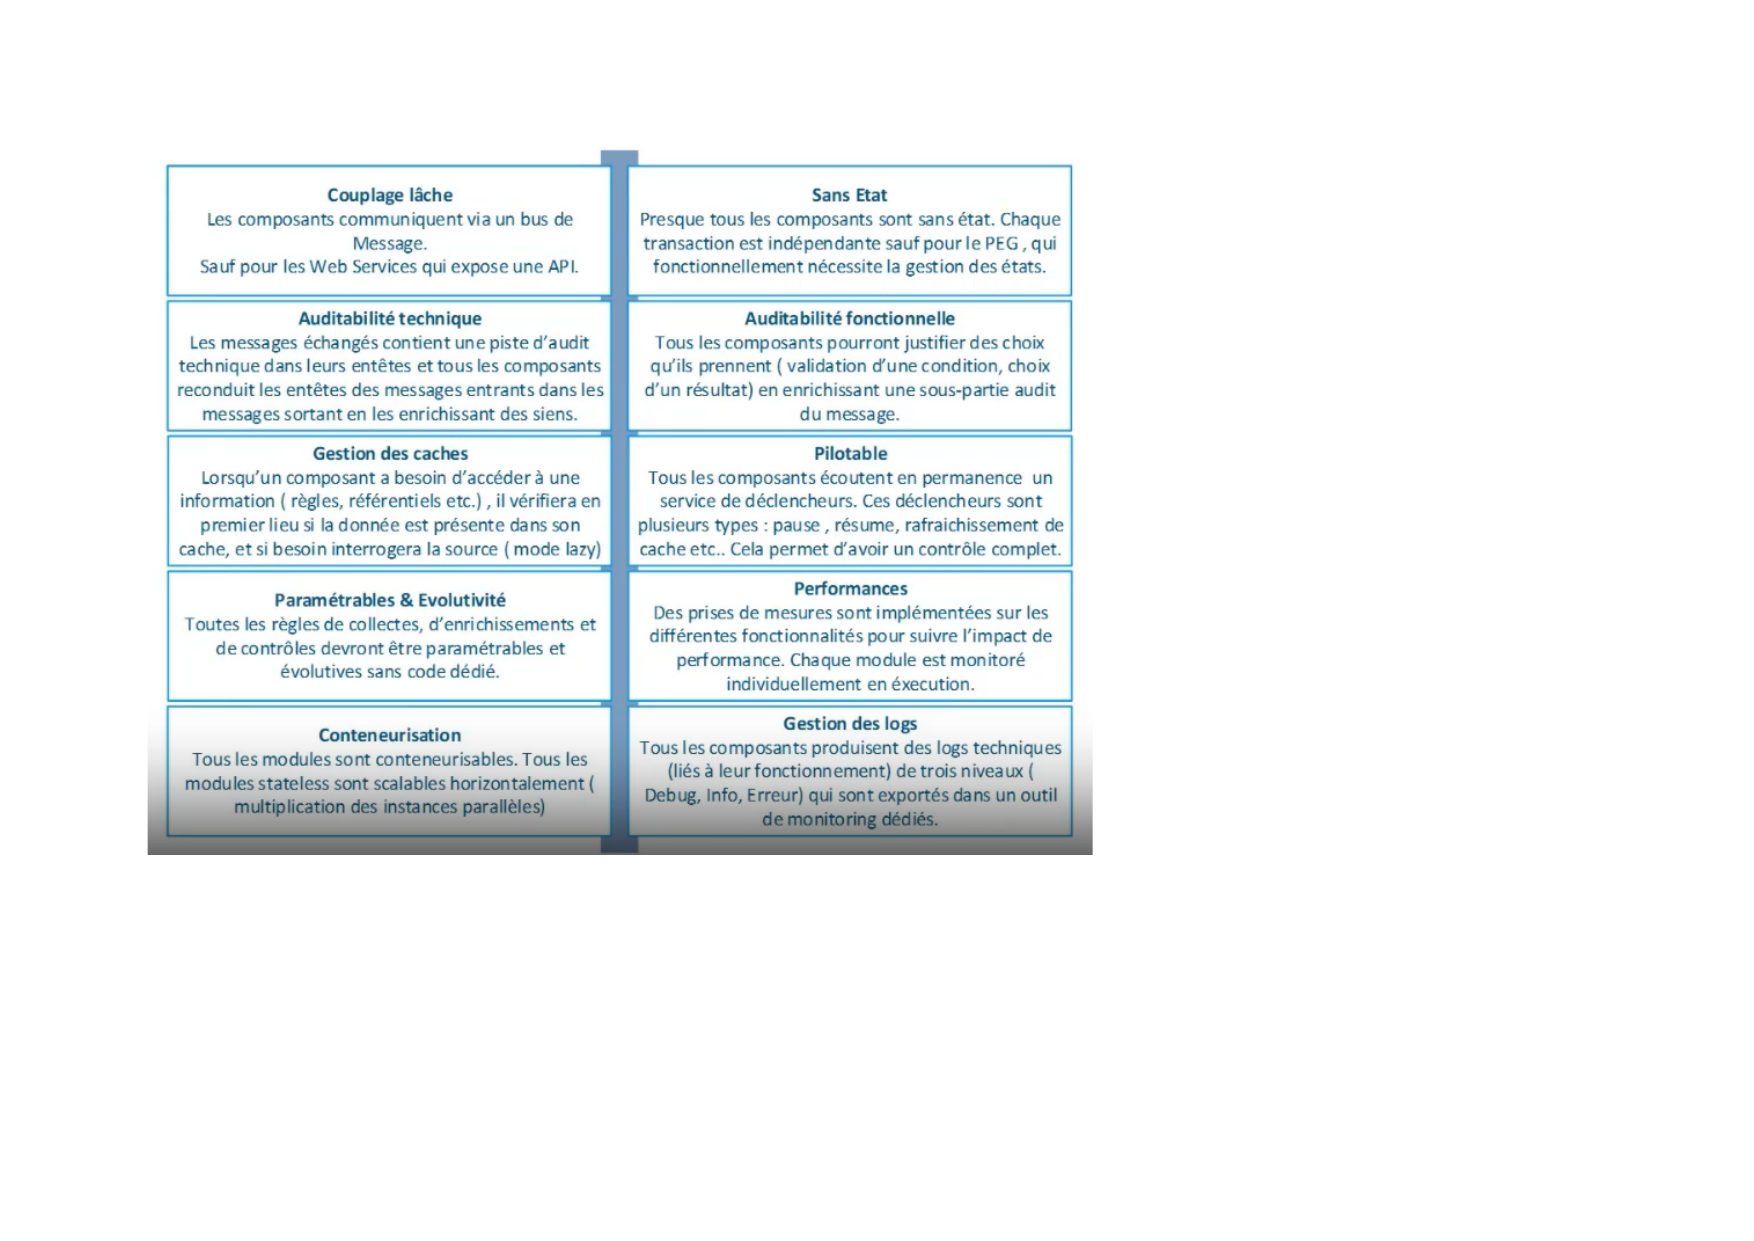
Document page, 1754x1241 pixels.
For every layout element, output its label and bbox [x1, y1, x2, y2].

picture [147, 147, 1093, 855]
